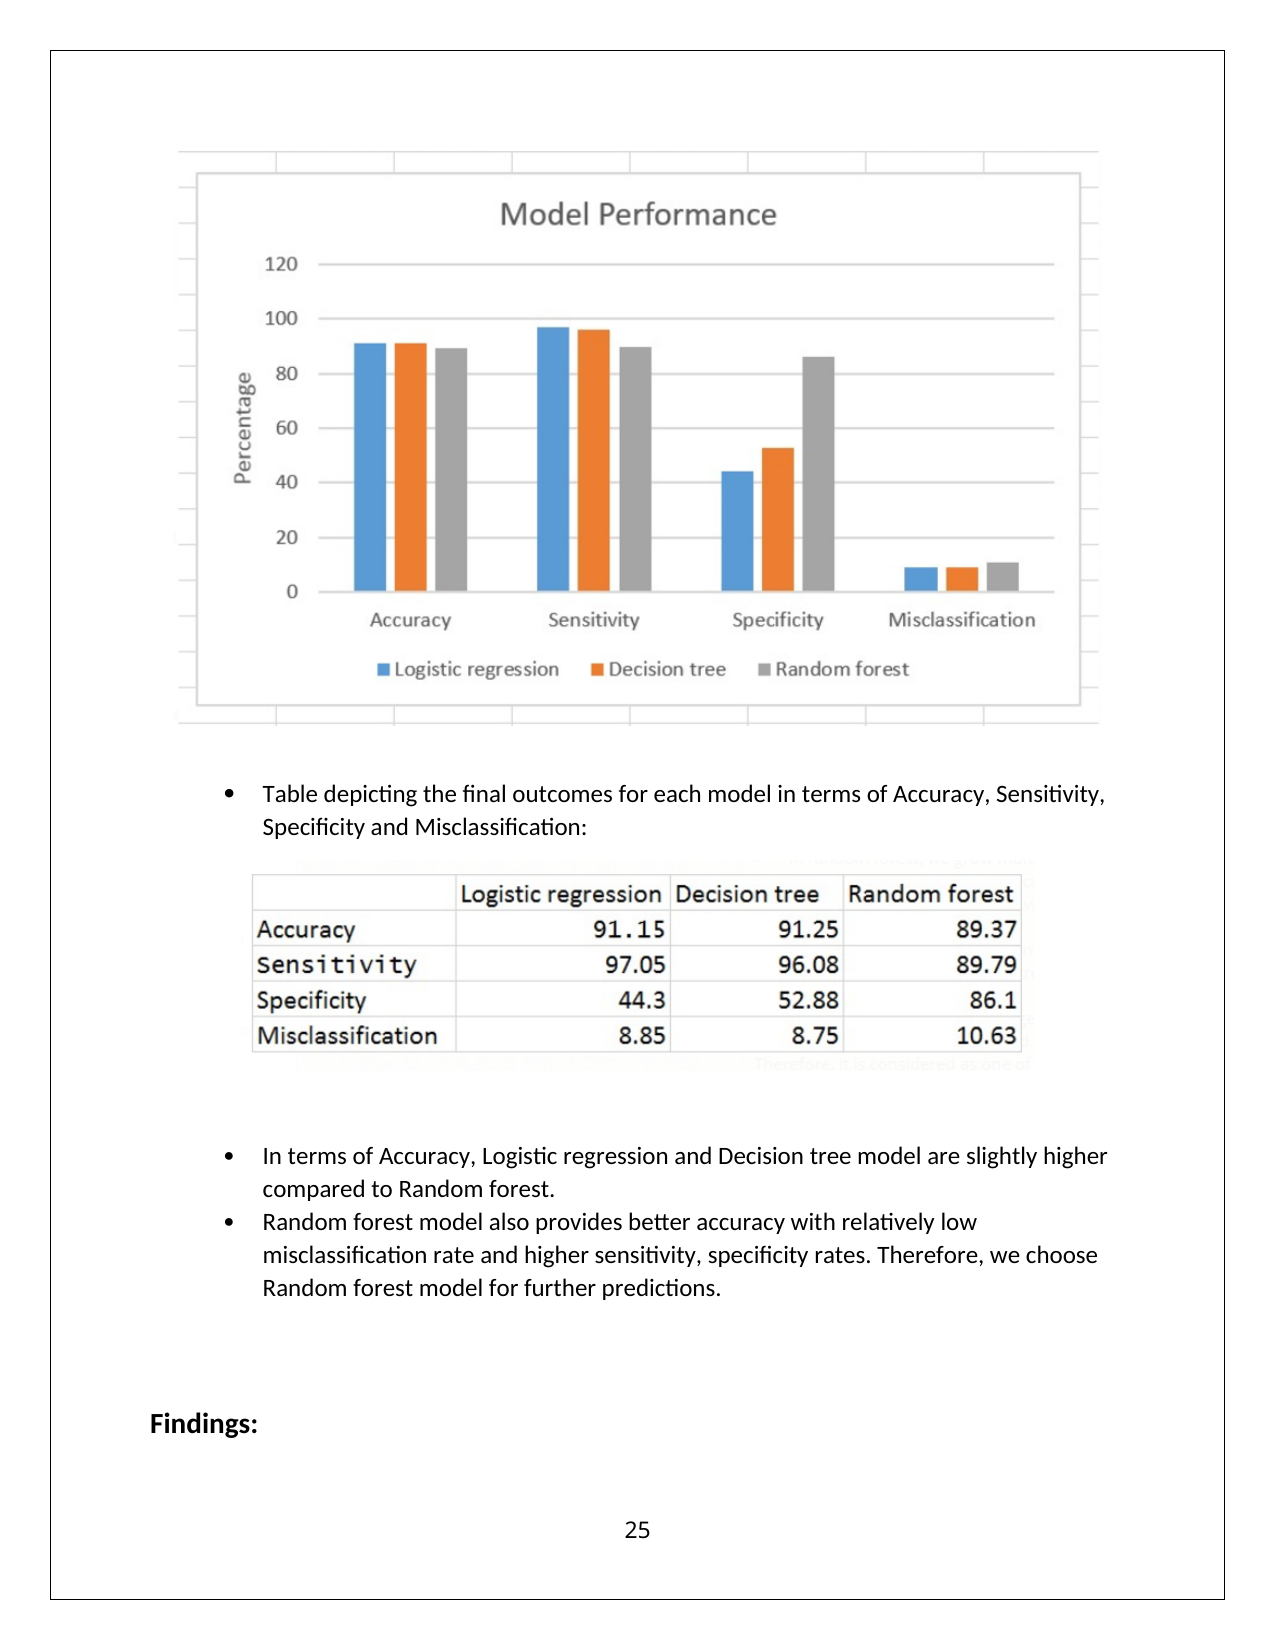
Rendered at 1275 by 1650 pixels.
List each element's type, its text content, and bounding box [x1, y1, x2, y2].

picture [172, 150, 1103, 726]
list In terms of Accuracy, Logistic regression and Decision tree model are slightly higher compared to Random forest. [225, 1140, 1125, 1203]
list Table depicting the final outcomes for each model in terms of Accuracy, Sensitivity, Specificity and Misclassification: [225, 778, 1125, 842]
list Random forest model also provides better accuracy with relatively low misclassification rate and higher sensitivity, specificity rates. Therefore, we choose Random forest model for further predictions. [225, 1206, 1125, 1336]
text Findings: [150, 1406, 1125, 1441]
picture [240, 860, 1035, 1071]
